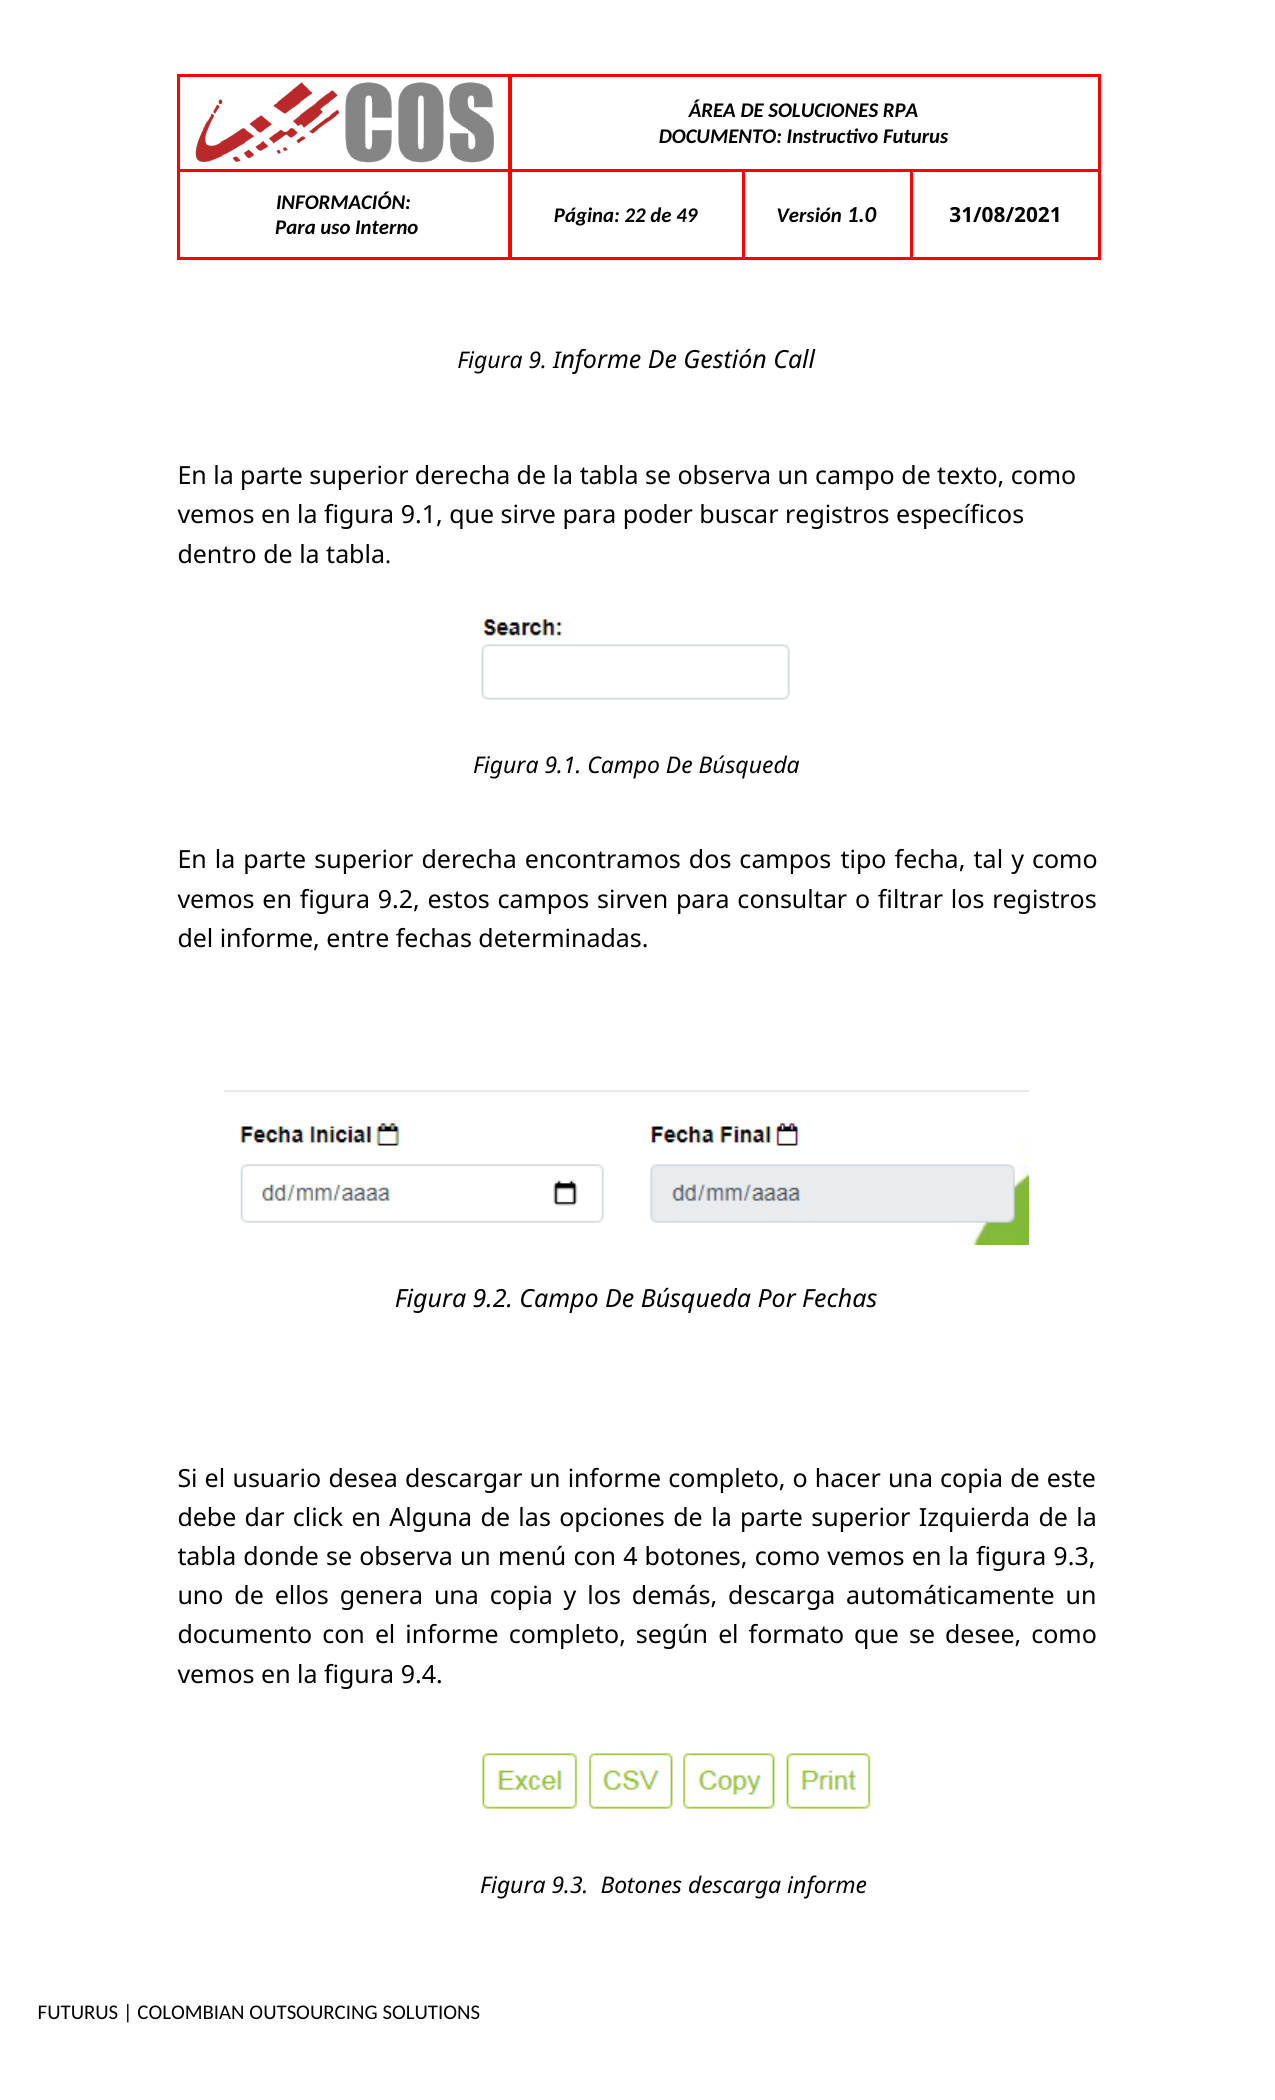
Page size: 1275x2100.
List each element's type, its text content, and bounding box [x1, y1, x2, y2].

text Figura 9.1. Campo De Búsqueda [177, 749, 1098, 781]
picture [224, 1089, 1029, 1245]
text Figura 9.3. Botones descarga informe [252, 1869, 1098, 1901]
text Figura 9. Informe De Gestión Call [177, 341, 1098, 375]
text Figura 9.2. Campo De Búsqueda Por Fechas [177, 1281, 1098, 1314]
text En la parte superior derecha de la tabla se observa un campo de texto, como vemos en la figura 9.1, que sirve para poder buscar registros específicos dentro de la tabla. [177, 458, 1098, 570]
picture [190, 76, 499, 169]
picture [450, 1716, 900, 1845]
text En la parte superior derecha encontramos dos campos tipo fecha, tal y como vemos en figura 9.2, estos campos sirven para consultar o filtrar los registros del informe, entre fechas determinadas. [177, 842, 1098, 954]
text Si el usuario desea descargar un informe completo, o hacer una copia de este debe dar click en Alguna de las opciones de la parte superior Izquierda de la tabla donde se observa un menú con 4 botones, como vemos en la figura 9.3, uno de ellos genera una copia y los demás, descarga automáticamente un documento con el informe completo, según el formato que se desee, como vemos en la figura 9.4. [177, 1461, 1098, 1690]
picture [461, 596, 814, 725]
